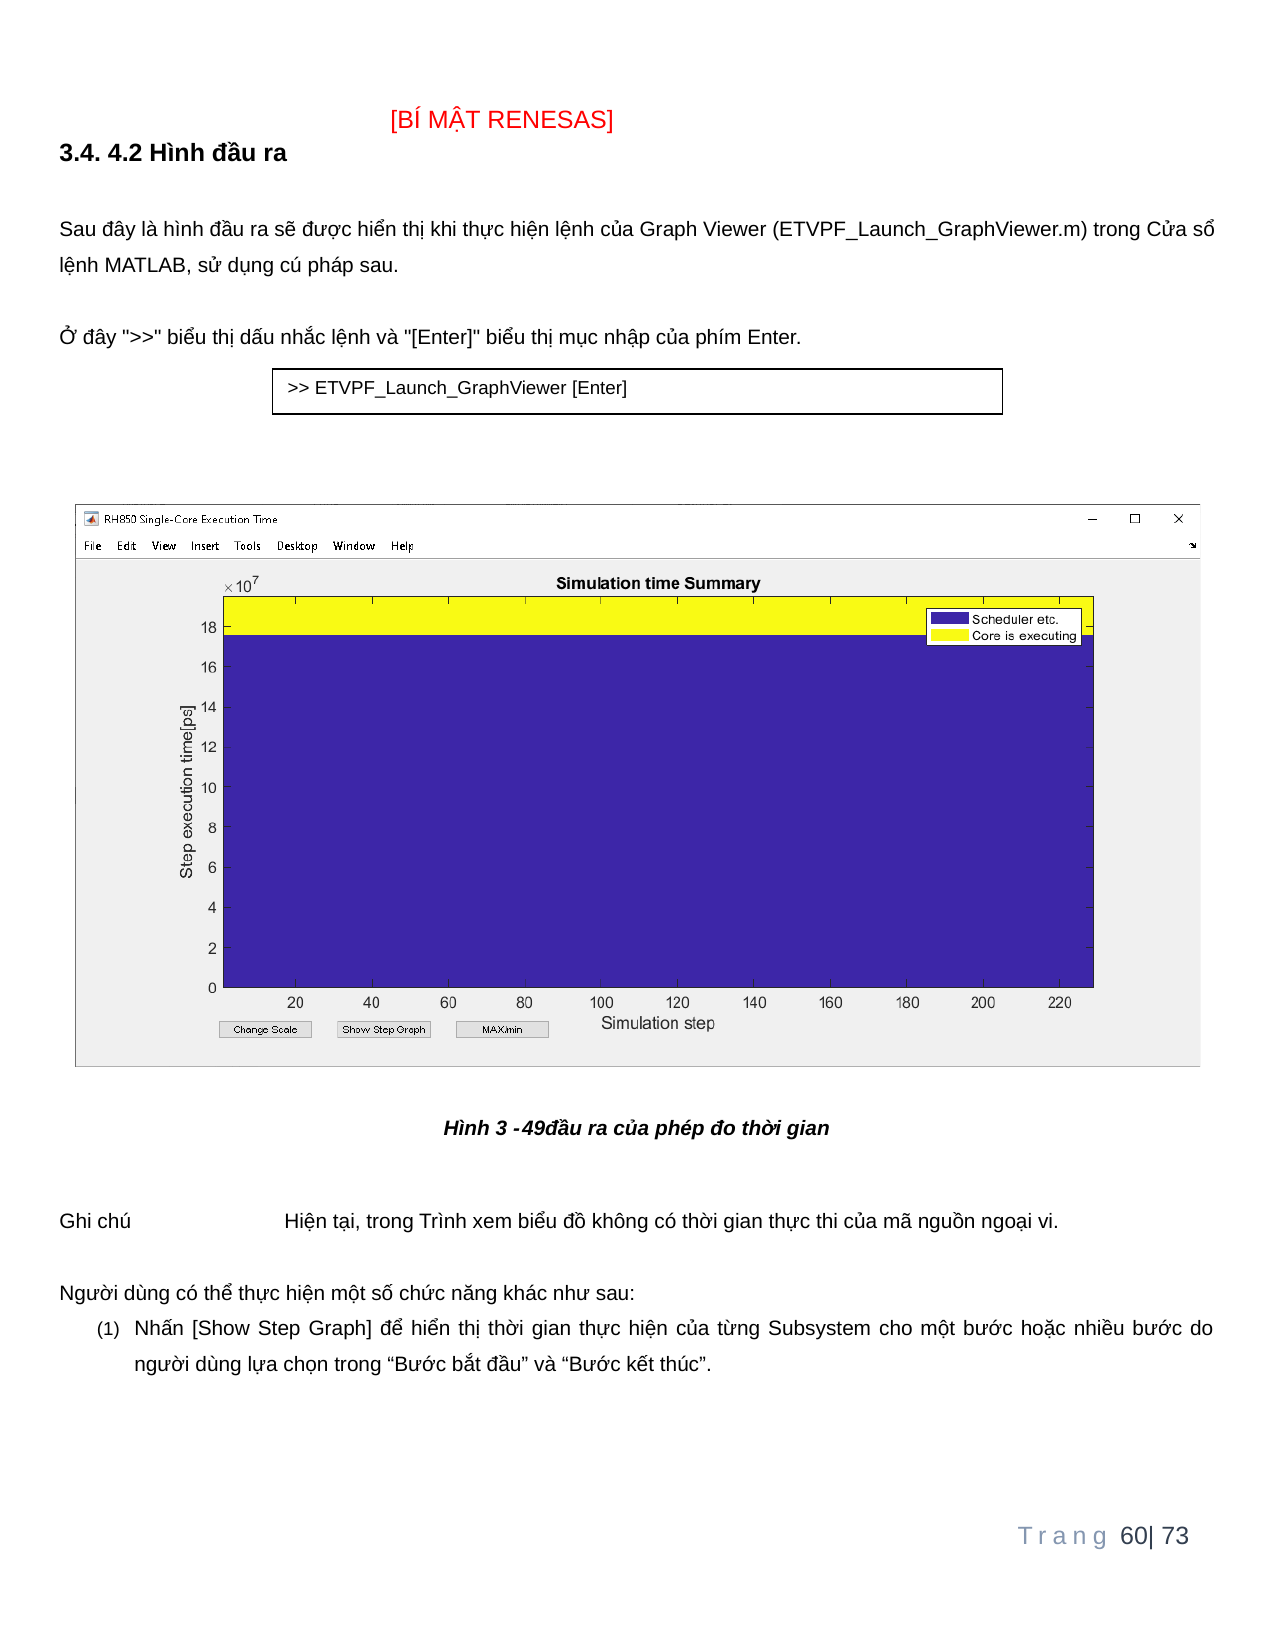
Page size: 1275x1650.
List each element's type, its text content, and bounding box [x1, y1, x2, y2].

text Ghi chú Hiện tại, trong Trình xem biểu đồ không có thời gian thực thi của mã nguồn ngoại vi. [59, 1208, 1216, 1232]
text Hình 3 -43 Hình đầu ra của phép đo thời gian [59, 1116, 1216, 1140]
text Ở đây ">>" biểu thị dấu nhắc lệnh và "[Enter]" biểu thị mục nhập của phím Enter. [59, 325, 1216, 349]
text Sau đây là hình đầu ra sẽ được hiển thị khi thực hiện lệnh của Graph Viewer (ETVPF_Launch_GraphViewer.m) trong Cửa sổ lệnh MATLAB, sử dụng cú pháp sau. [59, 217, 1216, 277]
text Người dùng có thể thực hiện một số chức năng khác như sau: [59, 1280, 1216, 1304]
subtitle 3.4. 4.2 Hình đầu ra [59, 138, 1216, 167]
picture [75, 504, 1200, 1067]
list Nhấn [Show Step Graph] để hiển thị thời gian thực hiện của từng Subsystem cho một bước hoặc nhiều bước do người dùng lựa chọn trong “Bước bắt đầu” và “Bước kết thúc”. [97, 1316, 1216, 1376]
